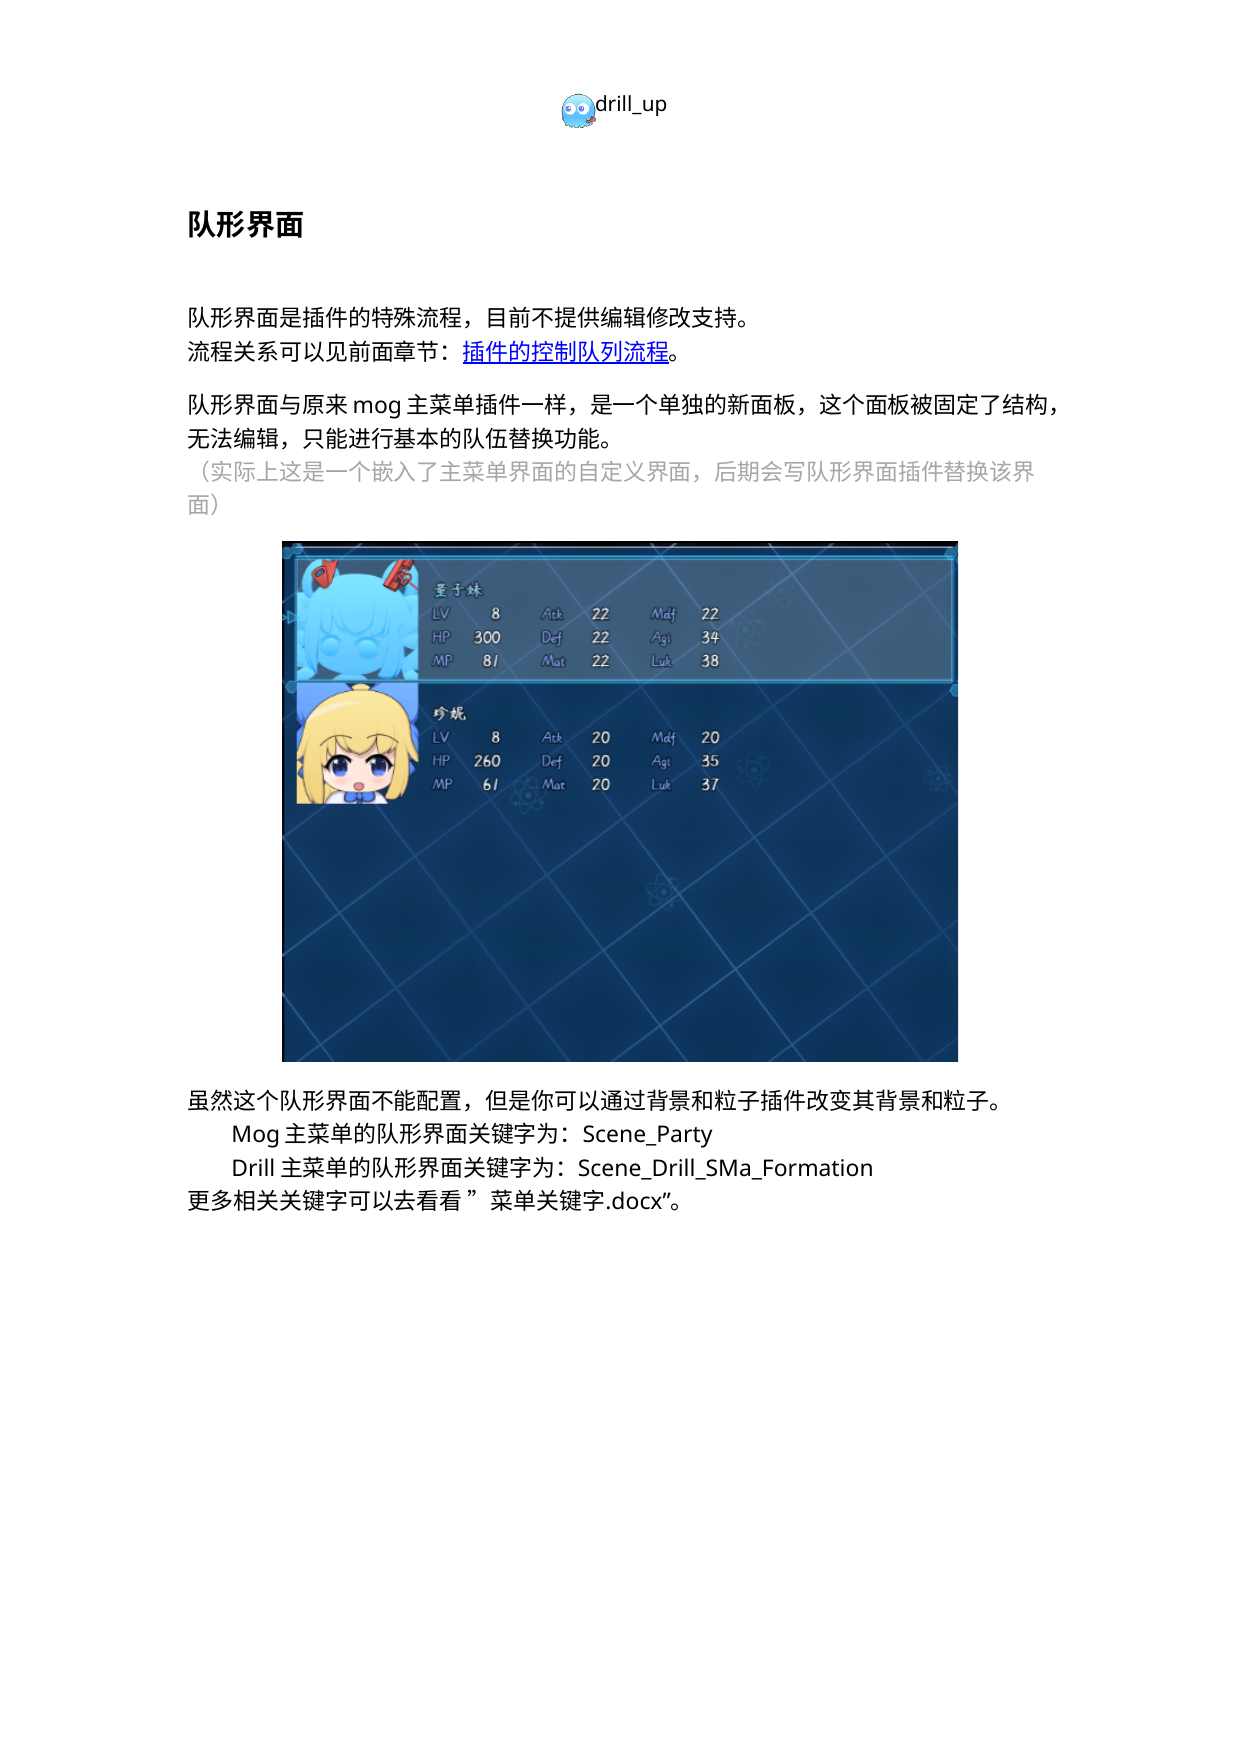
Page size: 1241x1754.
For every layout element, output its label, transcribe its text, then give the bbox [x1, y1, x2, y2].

text 流程关系可以见前面章节：插件的控制队列流程。 [187, 333, 1053, 367]
picture [556, 88, 597, 130]
text 更多相关关键字可以去看看 ”菜单关键字.docx”。 [187, 1183, 1053, 1216]
text 虽然这个队形界面不能配置，但是你可以通过背景和粒子插件改变其背景和粒子。 [187, 1083, 1053, 1116]
text 队形界面 [187, 189, 1053, 257]
text Mog主菜单的队形界面关键字为：Scene_Party [187, 1116, 1053, 1149]
text （实际上这是一个嵌入了主菜单界面的自定义界面，后期会写队形界面插件替换该界面） [187, 454, 1053, 520]
text 队形界面与原来mog主菜单插件一样，是一个单独的新面板，这个面板被固定了结构，无法编辑，只能进行基本的队伍替换功能。 [187, 387, 1053, 454]
picture [282, 541, 959, 1062]
text Drill主菜单的队形界面关键字为：Scene_Drill_SMa_Formation [187, 1149, 1053, 1183]
text 队形界面是插件的特殊流程，目前不提供编辑修改支持。 [187, 300, 1053, 333]
